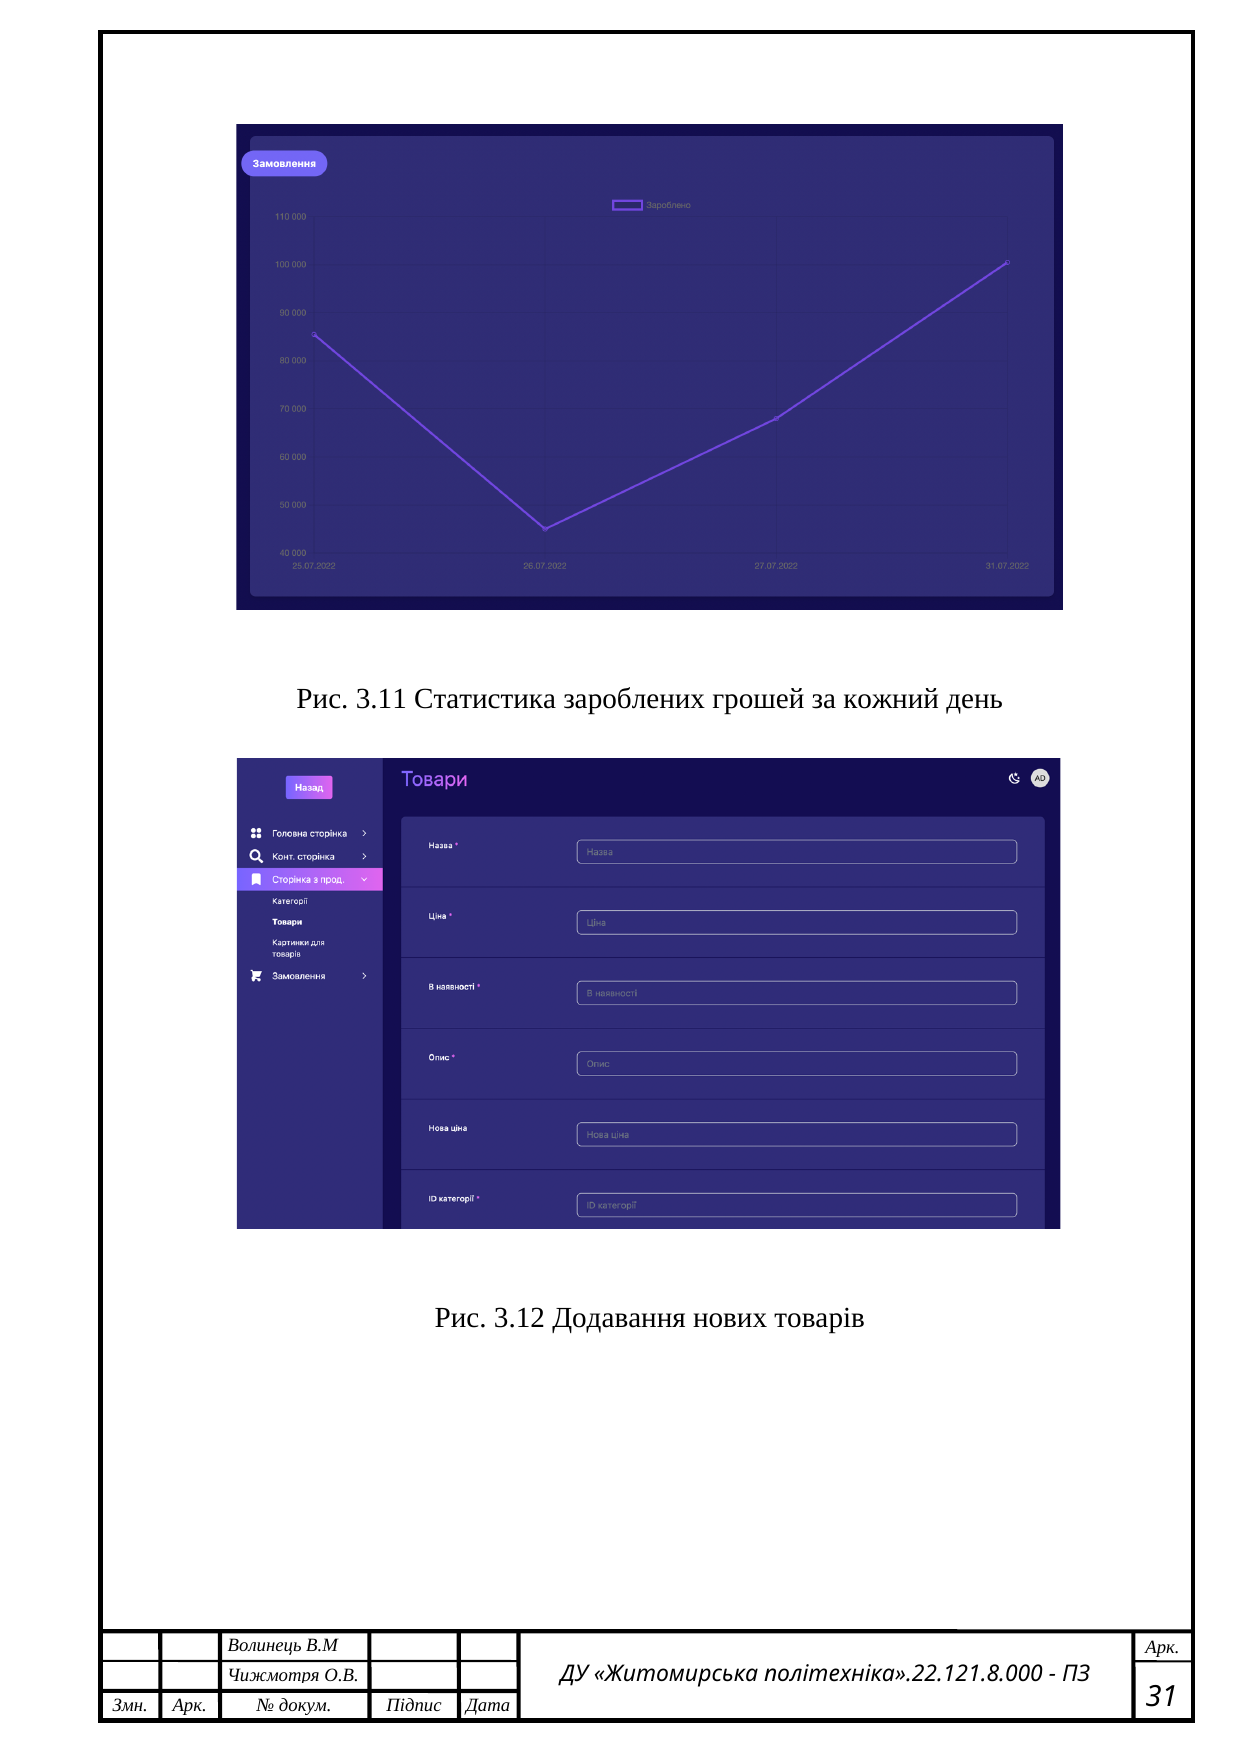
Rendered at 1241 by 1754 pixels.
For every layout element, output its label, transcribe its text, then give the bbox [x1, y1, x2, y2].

text Рис. 3.11 Статистика зароблених грошей за кожний день [148, 681, 1152, 714]
picture [235, 758, 1059, 1228]
picture [236, 124, 1063, 610]
text Рис. 3.12 Додавання нових товарів [148, 1300, 1152, 1333]
